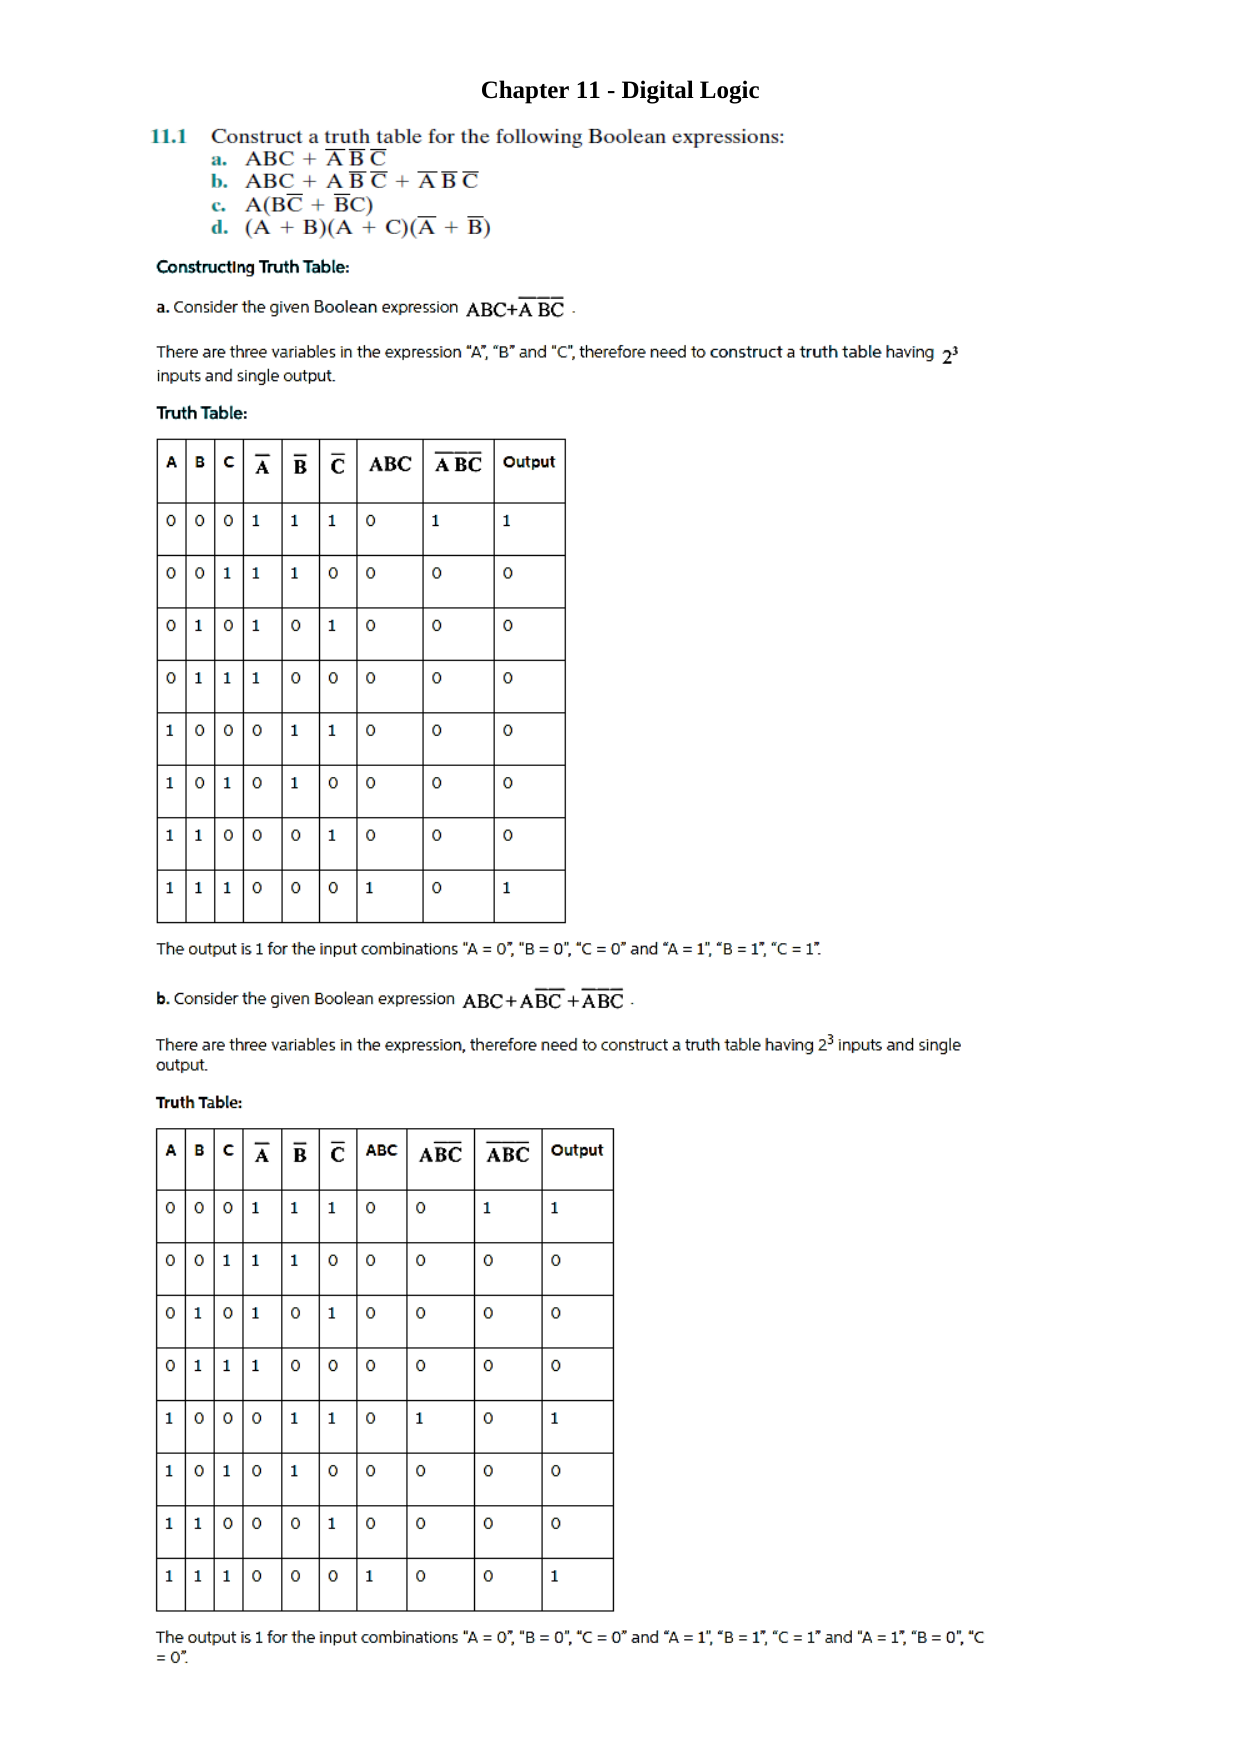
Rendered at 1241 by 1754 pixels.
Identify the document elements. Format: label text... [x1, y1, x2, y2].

picture [150, 256, 1021, 968]
picture [150, 973, 1022, 1678]
text Chapter 11 - Digital Logic [150, 75, 1090, 104]
picture [150, 122, 1090, 244]
